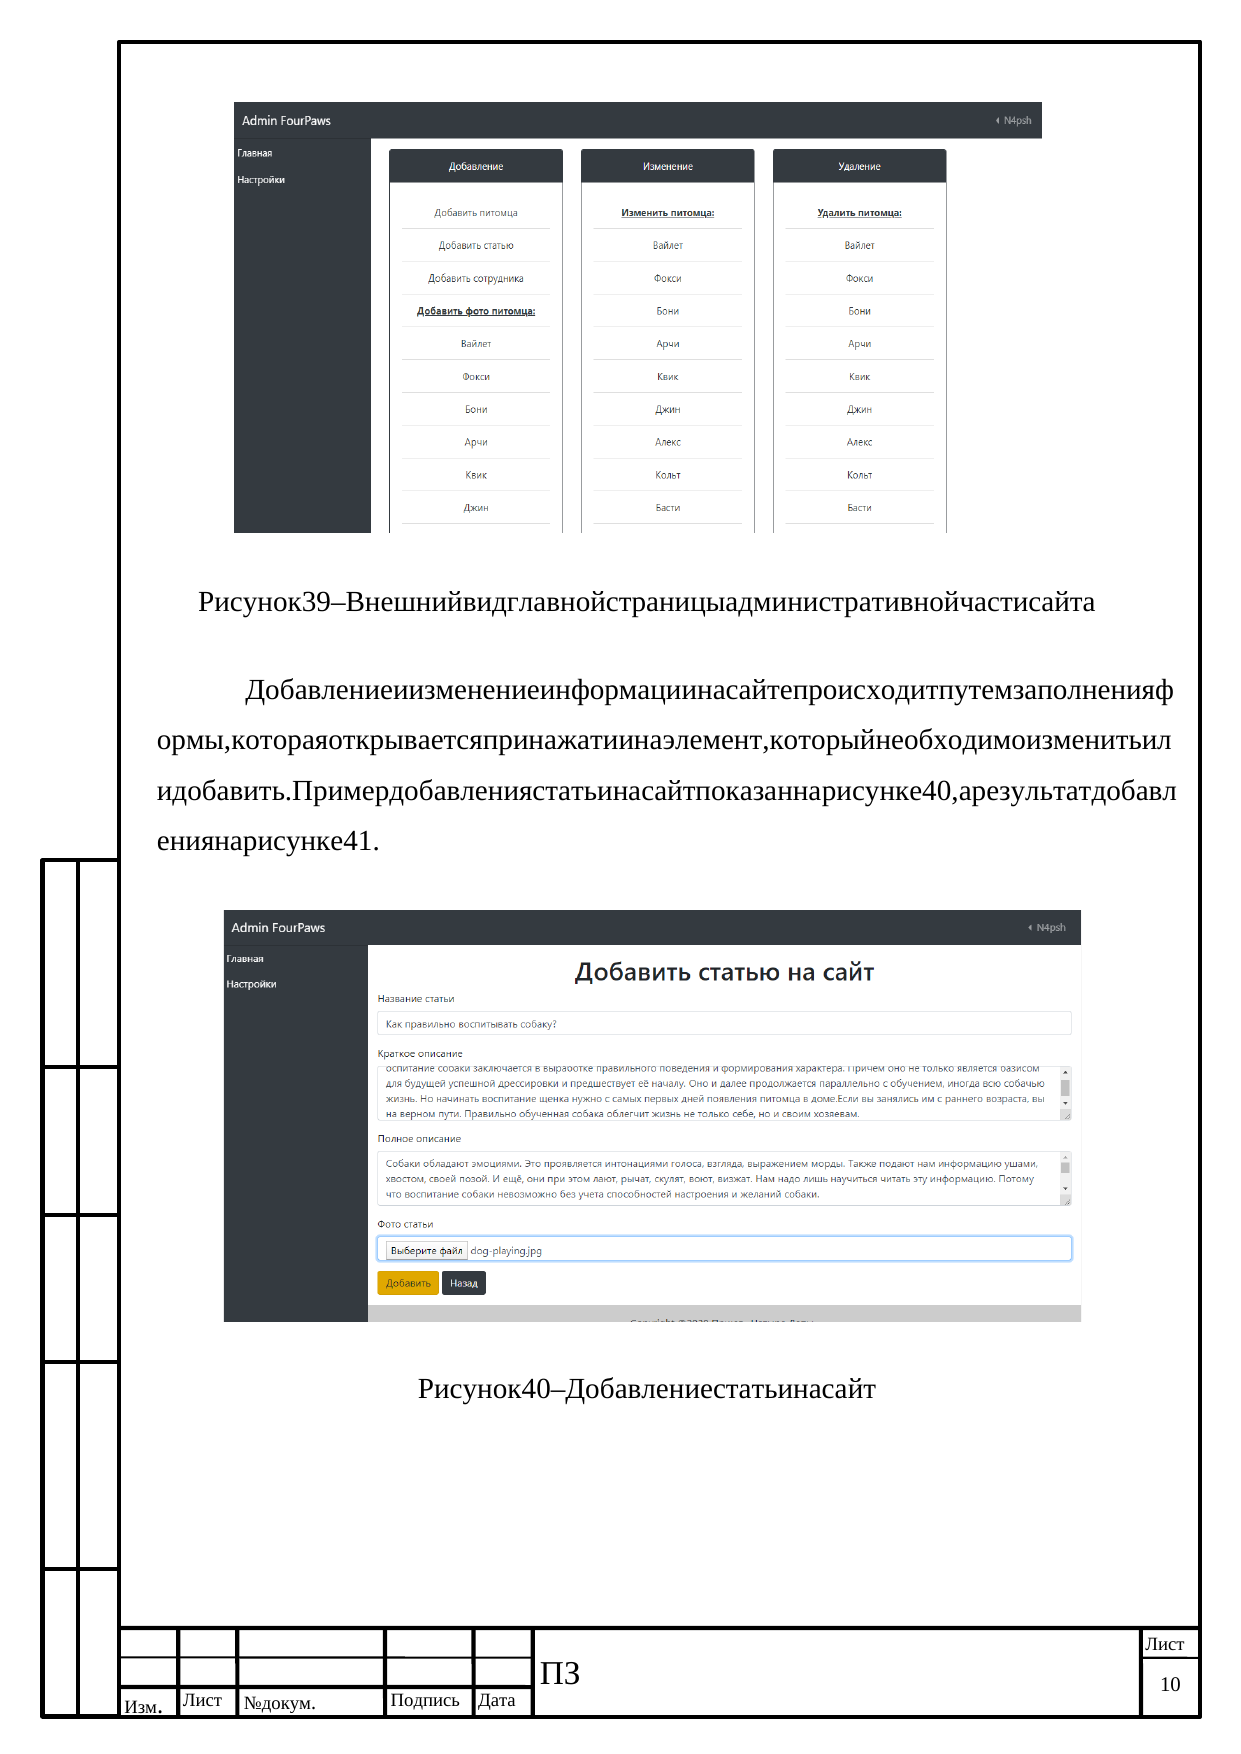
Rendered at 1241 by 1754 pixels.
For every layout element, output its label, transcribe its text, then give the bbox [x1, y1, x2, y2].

text Рисунок39–Внешнийвидглавнойстраницыадминистративнойчастисайта [142, 584, 1152, 618]
picture [223, 910, 1082, 1322]
picture [234, 102, 1042, 533]
text Добавлениеиизменениеинформациинасайтепроисходитпутемзаполненияформы,котораяоткрываетсяпринажатиинаэлемент,которыйнеобходимоизменитьилидобавить.Примердобавлениястатьинасайтпоказаннарисунке40,арезультатдобавлениянарисунке41. [157, 672, 1178, 856]
text Рисунок40–Добавлениестатьинасайт [142, 1371, 1152, 1405]
